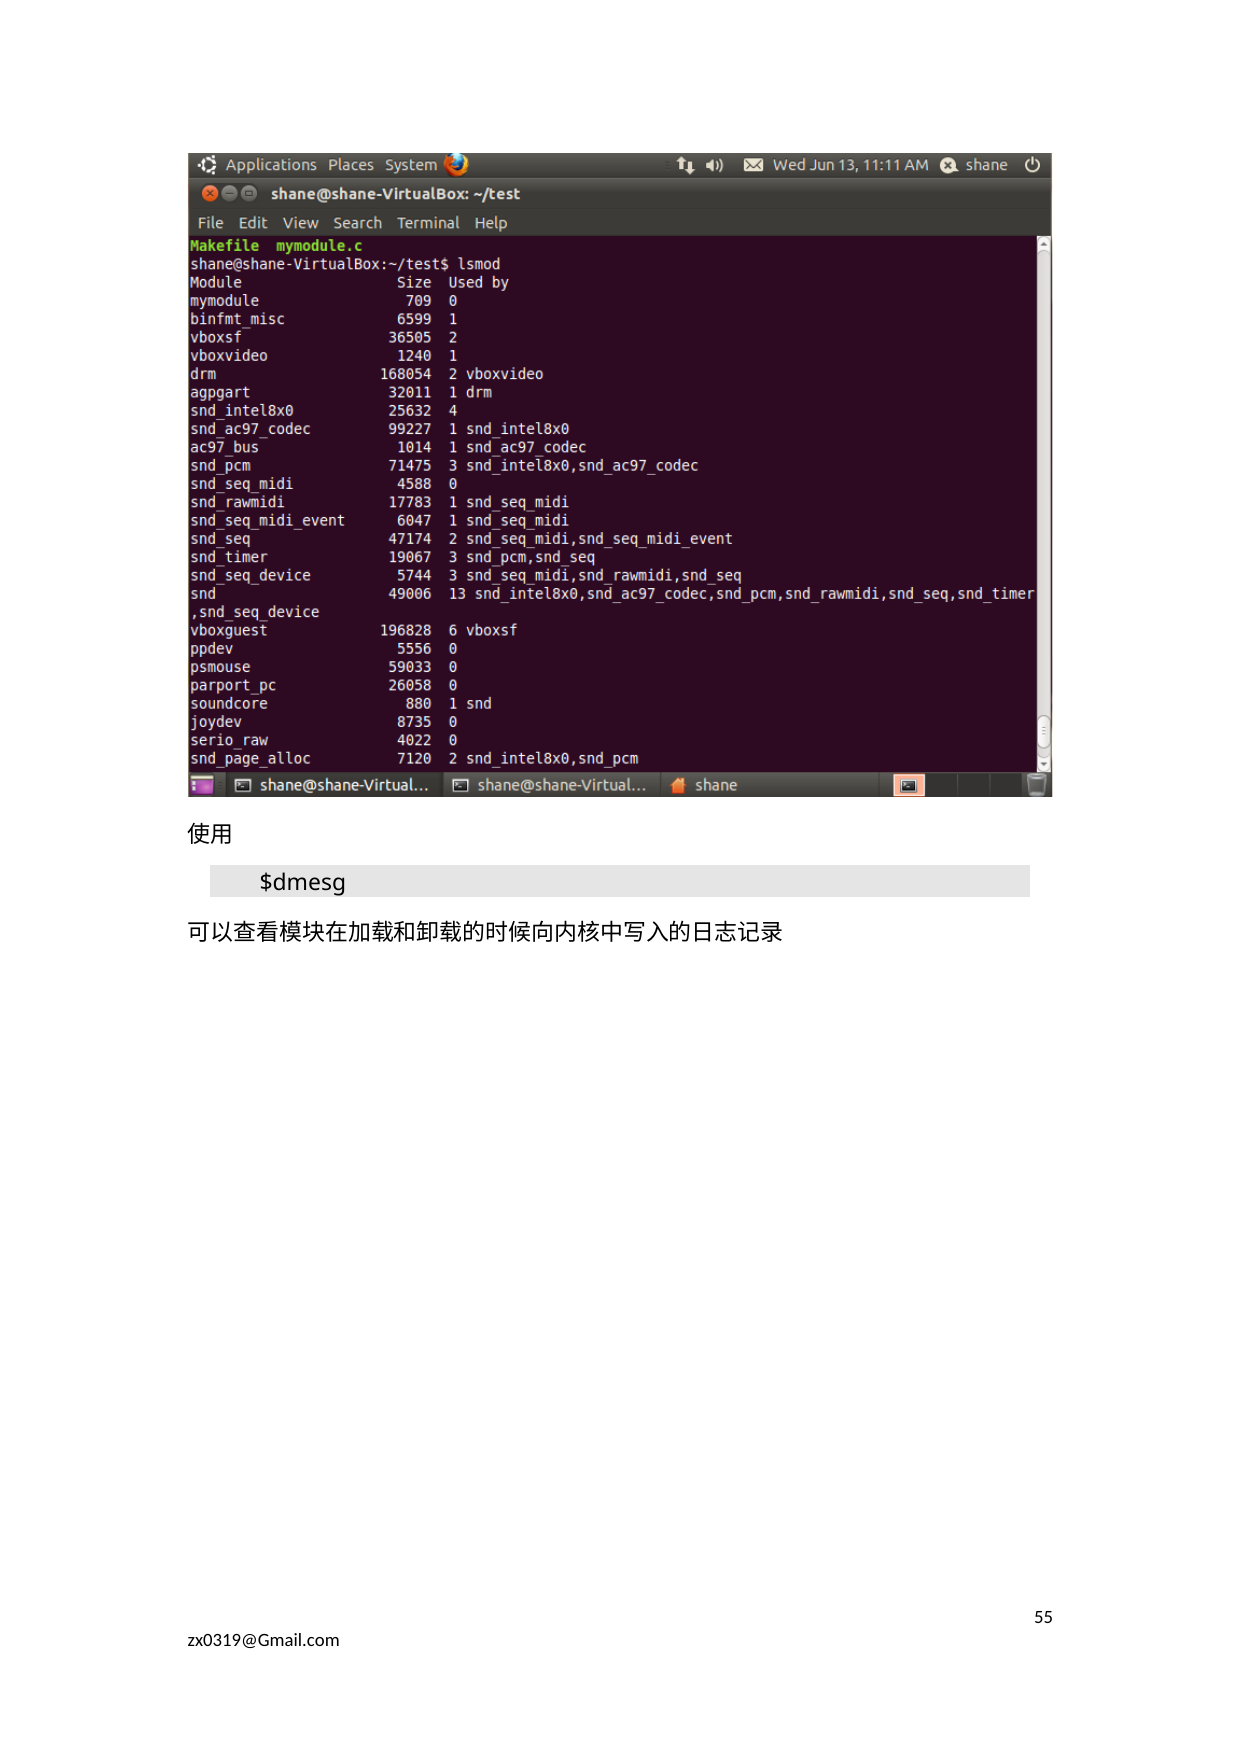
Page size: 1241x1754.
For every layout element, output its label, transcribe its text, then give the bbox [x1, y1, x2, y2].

text 使用 [187, 800, 1053, 865]
text 可以查看模块在加载和卸载的时候向内核中写入的日志记录 [187, 897, 1053, 962]
text $dmesg [210, 865, 1030, 897]
picture [187, 153, 1053, 797]
